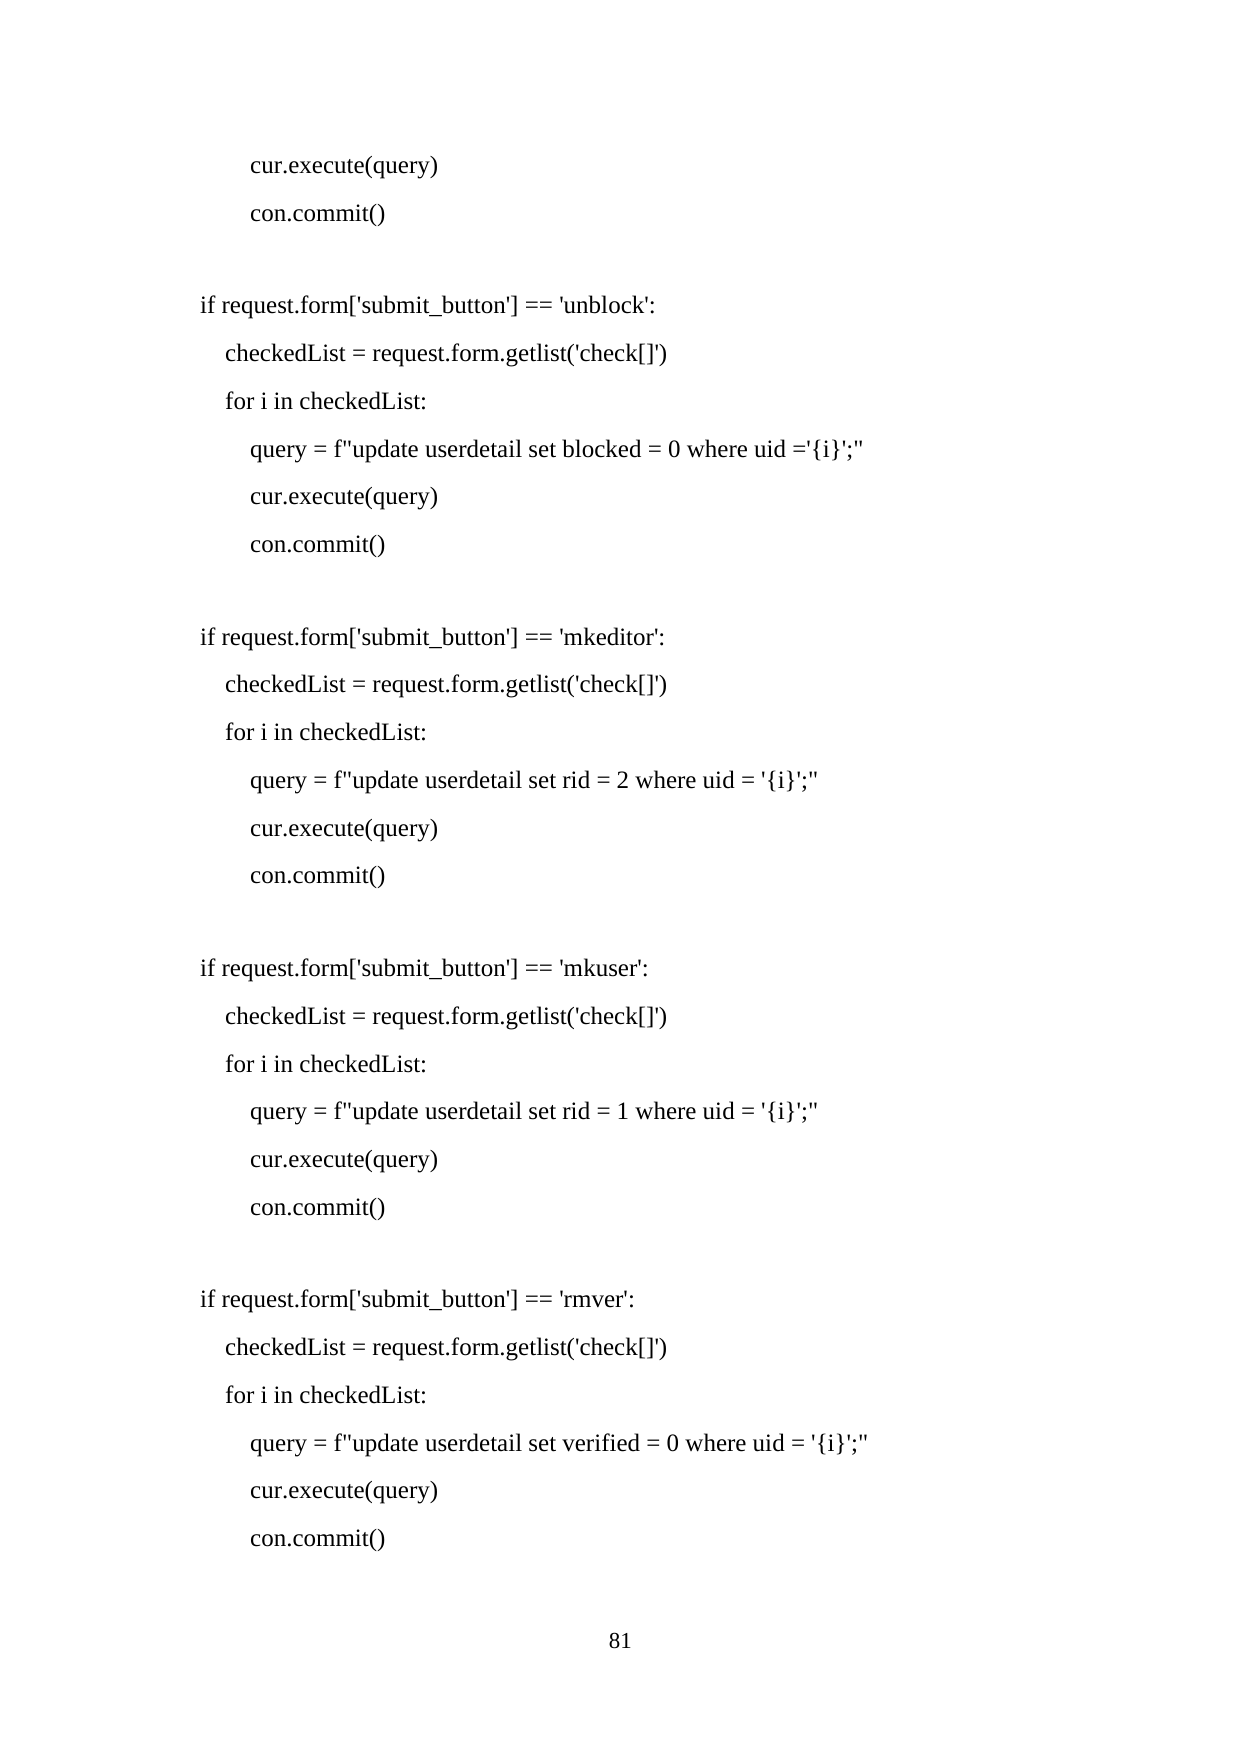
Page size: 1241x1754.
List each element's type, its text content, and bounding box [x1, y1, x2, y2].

text for i in checkedList: [150, 1049, 1090, 1077]
text for i in checkedList: [150, 1380, 1090, 1409]
text if request.form['submit_button'] == 'unblock': [150, 291, 1090, 319]
text con.commit() [150, 529, 1090, 558]
text query = f"update userdetail set rid = 2 where uid = '{i}';" [150, 765, 1090, 794]
text con.commit() [150, 1192, 1090, 1221]
text for i in checkedList: [150, 717, 1090, 746]
text query = f"update userdetail set verified = 0 where uid = '{i}';" [150, 1428, 1090, 1456]
text con.commit() [150, 198, 1090, 226]
text query = f"update userdetail set blocked = 0 where uid ='{i}';" [150, 434, 1090, 462]
text if request.form['submit_button'] == 'mkeditor': [150, 622, 1090, 651]
text checkedList = request.form.getlist('check[]') [150, 1332, 1090, 1361]
text cur.execute(query) [150, 150, 1090, 179]
text if request.form['submit_button'] == 'mkuser': [150, 953, 1090, 982]
text checkedList = request.form.getlist('check[]') [150, 669, 1090, 698]
text cur.execute(query) [150, 813, 1090, 841]
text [150, 338, 1090, 367]
text if request.form['submit_button'] == 'rmver': [150, 1284, 1090, 1313]
text cur.execute(query) [150, 1144, 1090, 1173]
text for i in checkedList: [150, 386, 1090, 415]
text query = f"update userdetail set rid = 1 where uid = '{i}';" [150, 1096, 1090, 1125]
text con.commit() [150, 1523, 1090, 1552]
text cur.execute(query) [150, 1475, 1090, 1504]
text checkedList = request.form.getlist('check[]') [150, 1001, 1090, 1030]
text con.commit() [150, 860, 1090, 889]
text cur.execute(query) [150, 481, 1090, 510]
